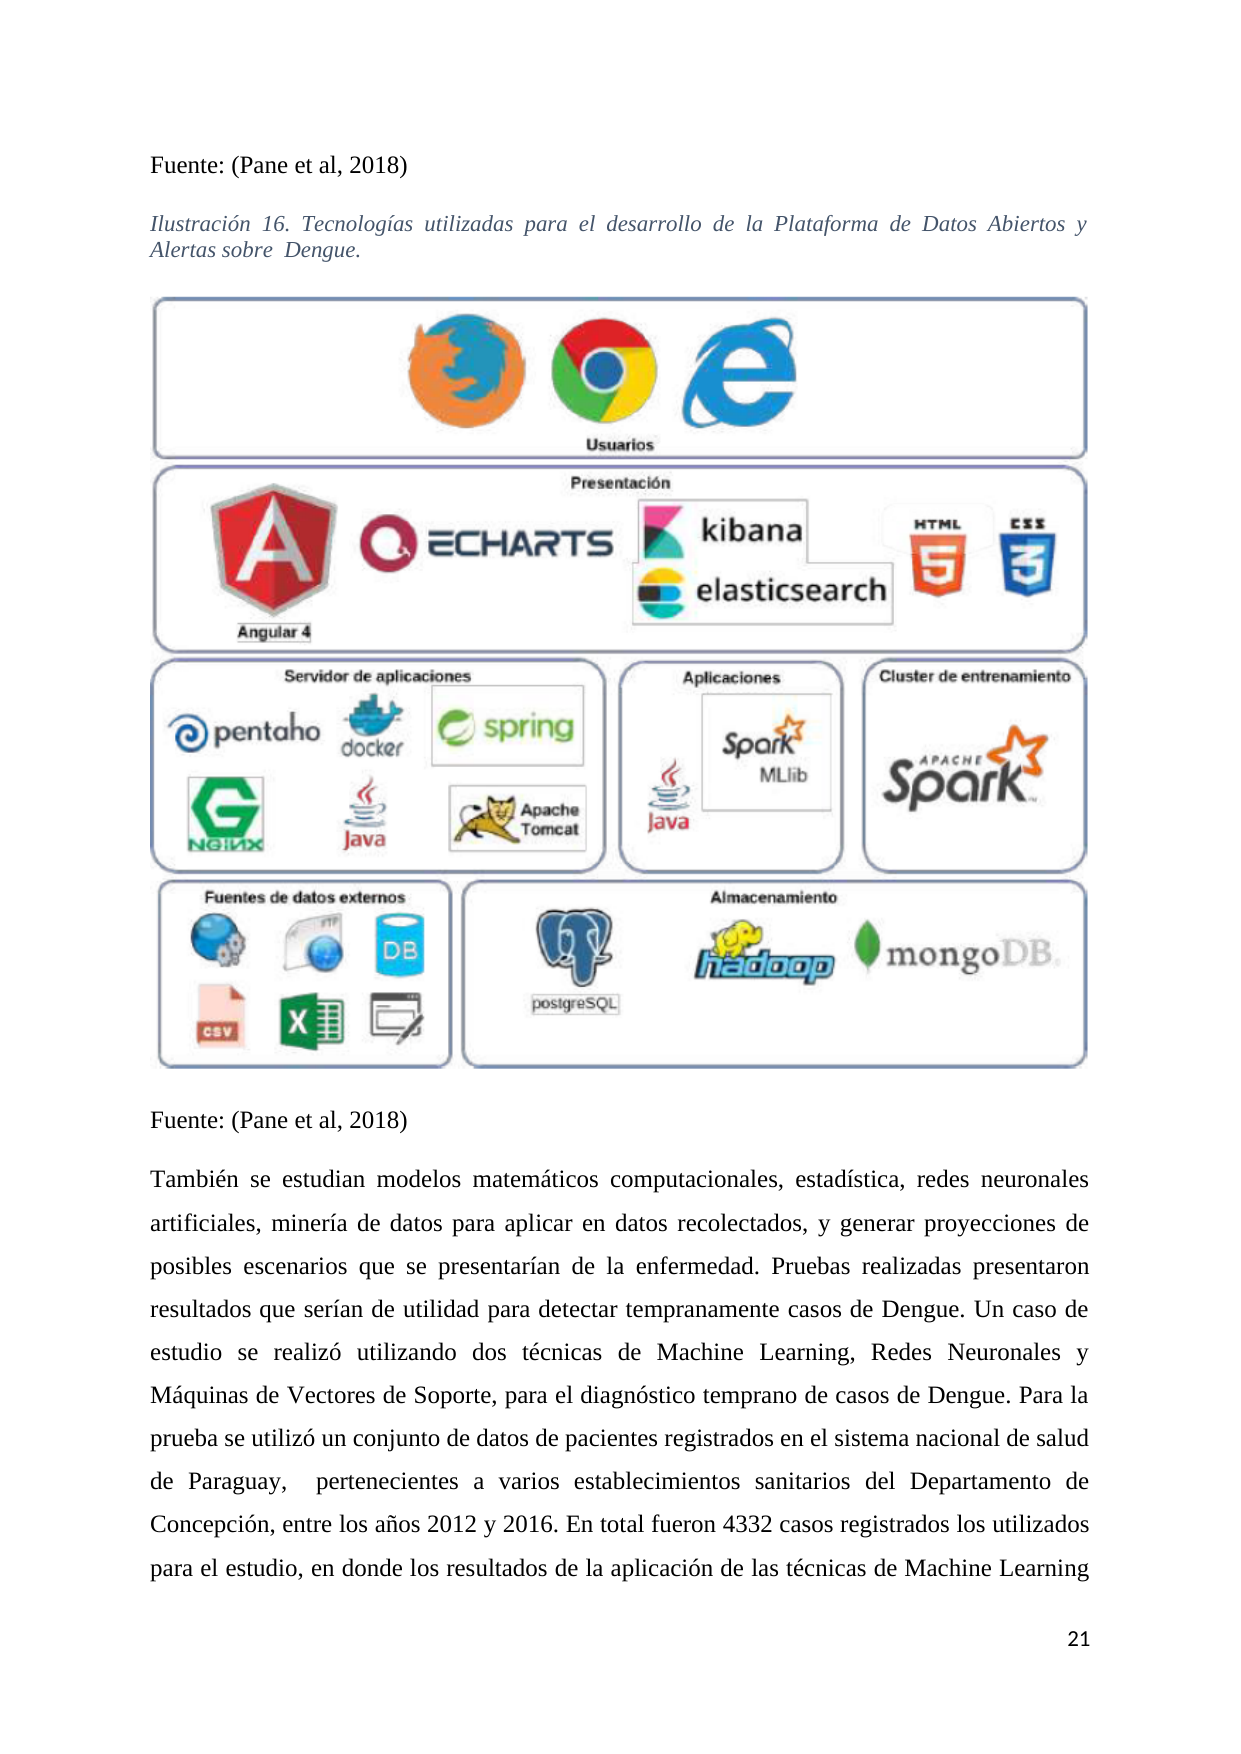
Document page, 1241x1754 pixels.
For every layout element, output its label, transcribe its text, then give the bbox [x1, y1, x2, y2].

text Fuente: (Pane et al, 2018) [150, 1105, 1090, 1133]
text Ilustración 16. Tecnologías utilizadas para el desarrollo de la Plataforma de Datos Abiertos y Alertas sobre Dengue. [150, 210, 1090, 262]
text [150, 1164, 1090, 1581]
text Fuente: (Pane et al, 2018) [150, 150, 1090, 179]
